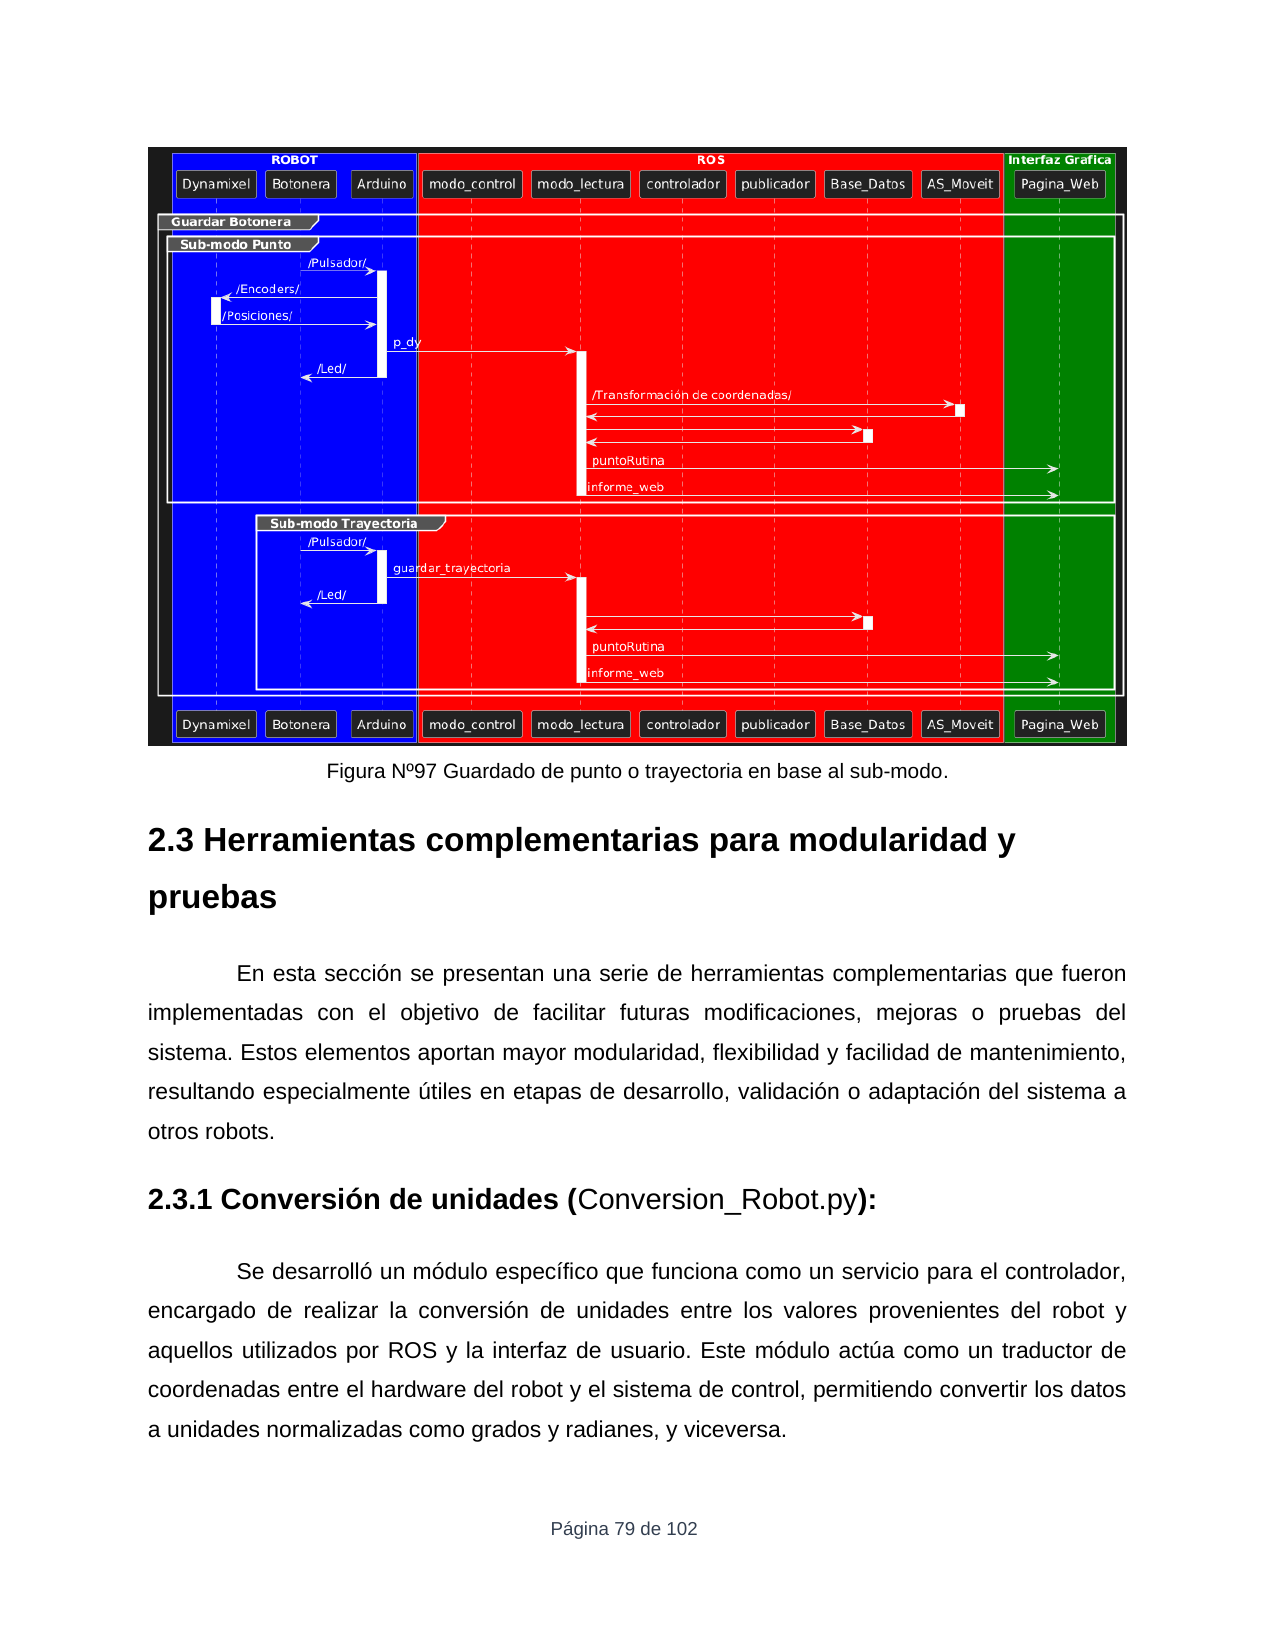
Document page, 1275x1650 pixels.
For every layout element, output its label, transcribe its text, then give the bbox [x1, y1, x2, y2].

text En esta sección se presentan una serie de herramientas complementarias que fueron implementadas con el objetivo de facilitar futuras modificaciones, mejoras o pruebas del sistema. Estos elementos aportan mayor modularidad, flexibilidad y facilidad de mantenimiento, resultando especialmente útiles en etapas de desarrollo, validación o adaptación del sistema a otros robots. [148, 960, 1127, 1144]
picture [148, 147, 1127, 746]
text Se desarrolló un módulo específico que funciona como un servicio para el controlador, encargado de realizar la conversión de unidades entre los valores provenientes del robot y aquellos utilizados por ROS y la interfaz de usuario. Este módulo actúa como un traductor de coordenadas entre el hardware del robot y el sistema de control, permitiendo convertir los datos a unidades normalizadas como grados y radianes, y viceversa. [148, 1258, 1127, 1442]
text Figura Nº97 Guardado de punto o trayectoria en base al sub-modo. [148, 759, 1127, 783]
text 2.3.1 Conversión de unidades (Conversion_Robot.py): [148, 1182, 1127, 1216]
text 2.3 Herramientas complementarias para modularidad y pruebas [148, 820, 1127, 916]
